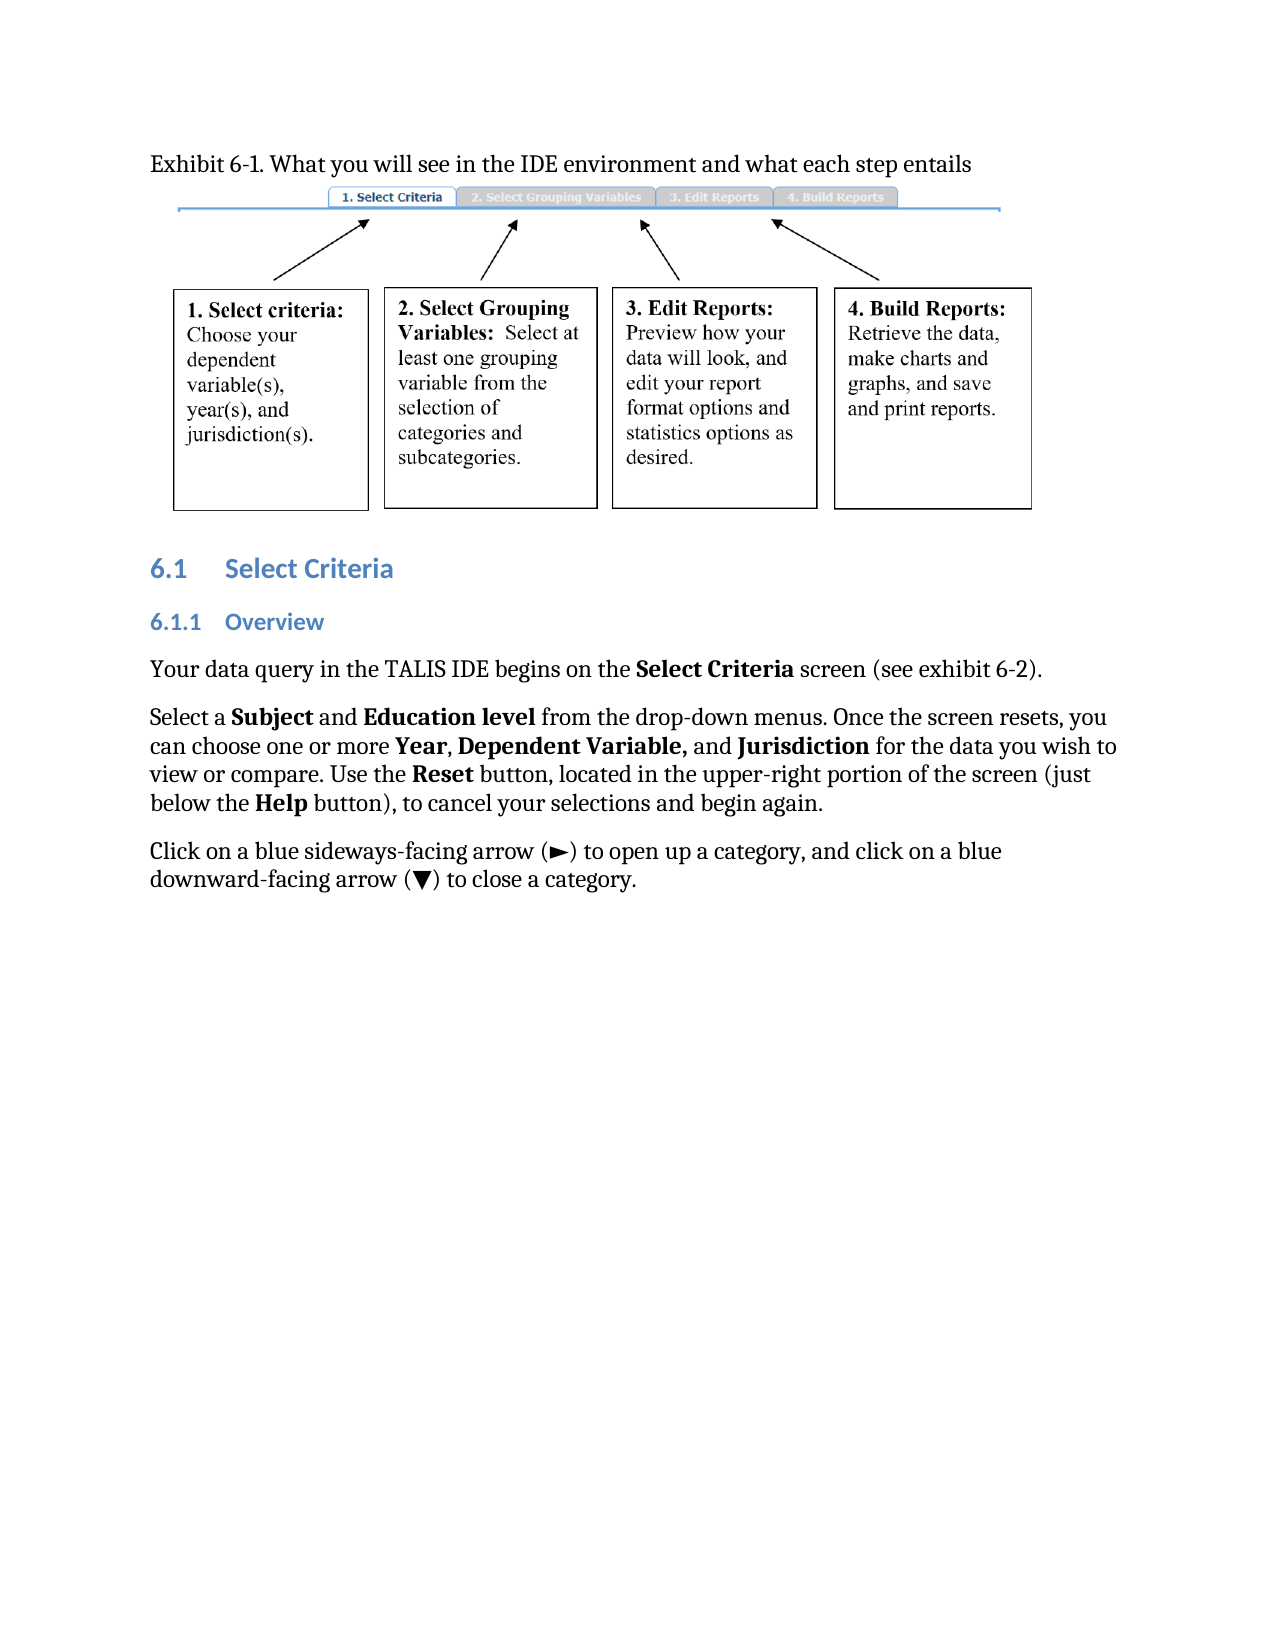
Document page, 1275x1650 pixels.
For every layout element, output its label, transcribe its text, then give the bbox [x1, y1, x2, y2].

picture [168, 178, 1044, 529]
subtitle 6.1 Select Criteria [150, 550, 1125, 585]
text Select a Subject and Education level from the drop-down menus. Once the screen resets, you can choose one or more Year, Dependent Variable, and Jurisdiction for the data you wish to view or compare. Use the Reset button, located in the upper-right portion of the screen (just below the Help button), to cancel your selections and begin again. [150, 703, 1125, 818]
subtitle 6.1.1 Overview [150, 606, 1125, 637]
text Click on a blue sideways-facing arrow (►) to open up a category, and click on a blue downward-facing arrow (▼) to close a category. [150, 837, 1125, 894]
text Your data query in the TALIS IDE begins on the Select Criteria screen (see exhibit 6-2). [150, 655, 1125, 684]
